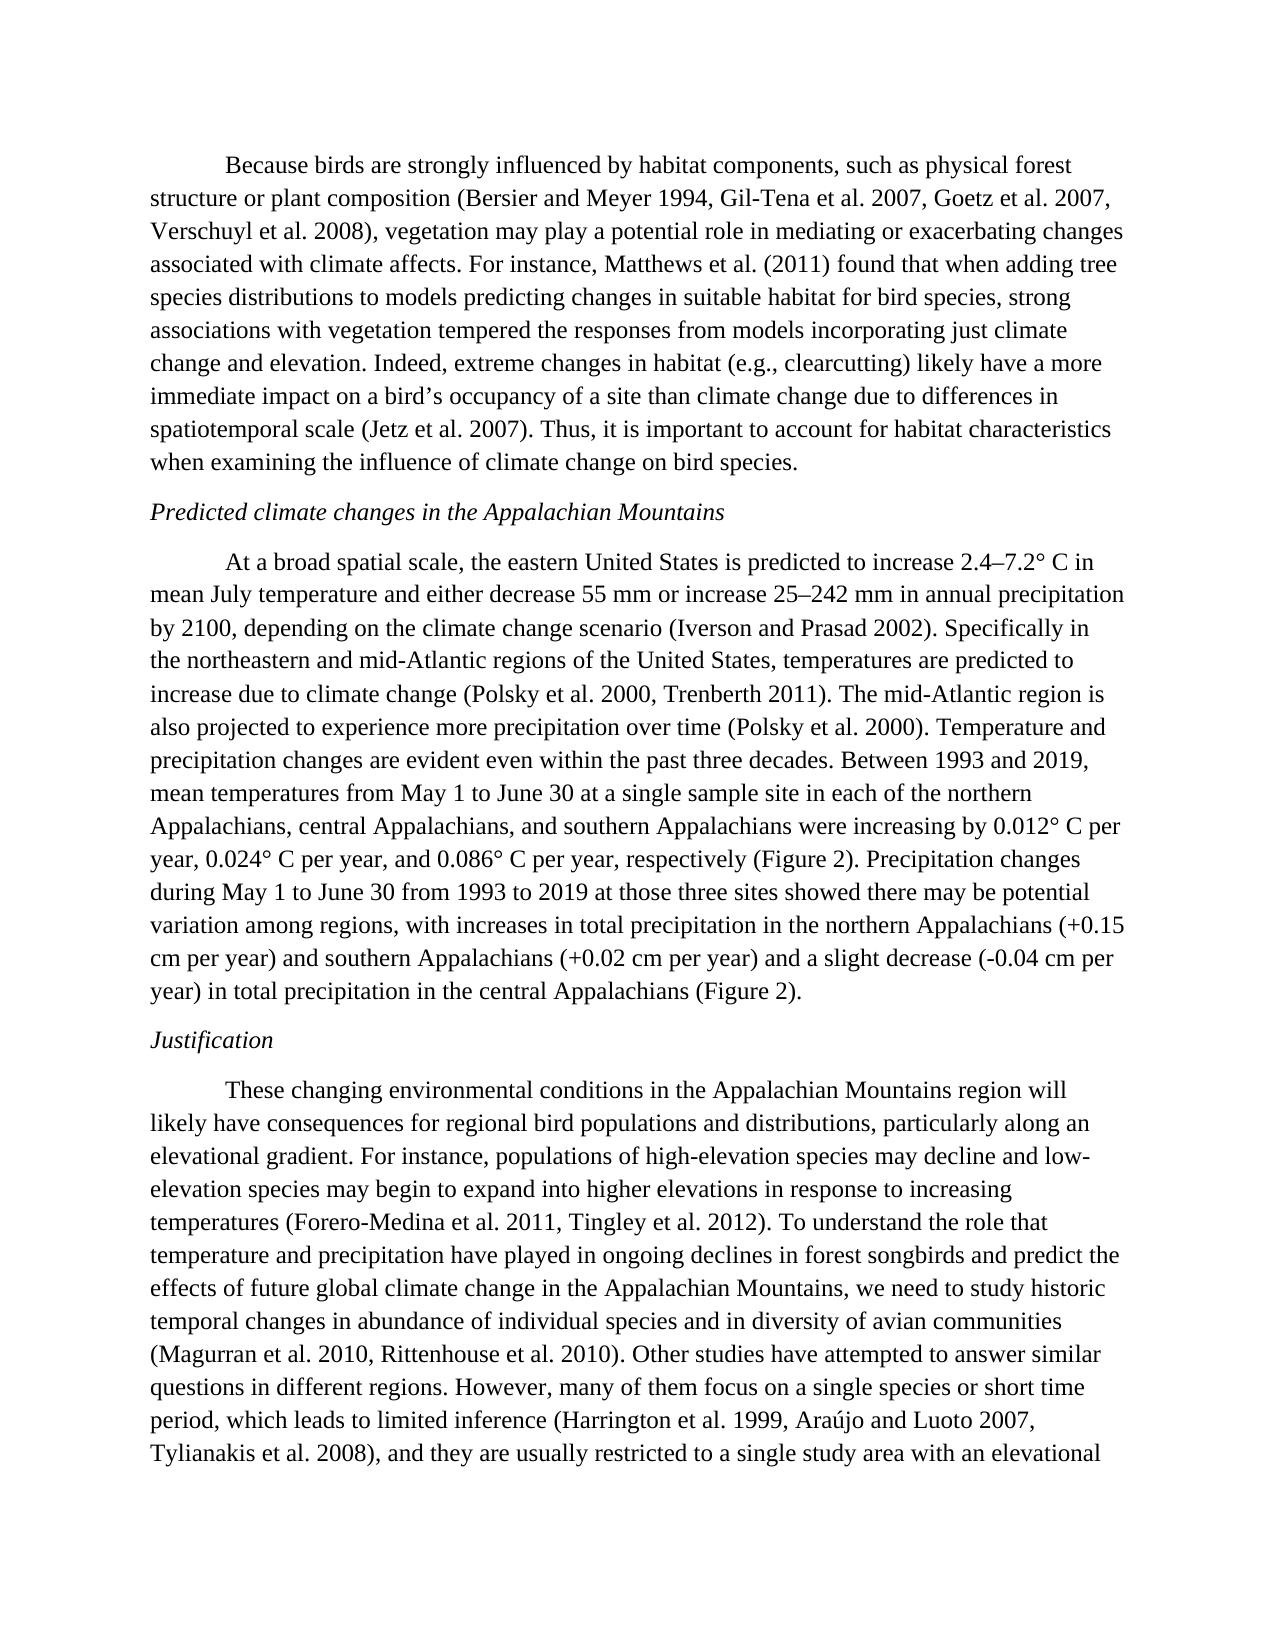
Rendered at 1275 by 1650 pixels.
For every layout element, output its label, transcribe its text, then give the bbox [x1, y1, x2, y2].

text At a broad spatial scale, the eastern United States is predicted to increase 2.4–7.2° C in mean July temperature and either decrease 55 mm or increase 25–242 mm in annual precipitation by 2100, depending on the climate change scenario (Iverson and Prasad 2002). Specifically in the northeastern and mid-Atlantic regions of the United States, temperatures are predicted to increase due to climate change (Polsky et al. 2000, Trenberth 2011). The mid-Atlantic region is also projected to experience more precipitation over time (Polsky et al. 2000). Temperature and precipitation changes are evident even within the past three decades. Between 1993 and 2019, mean temperatures from May 1 to June 30 at a single sample site in each of the northern Appalachians, central Appalachians, and southern Appalachians were increasing by 0.012° C per year, 0.024° C per year, and 0.086° C per year, respectively (Figure 2). Precipitation changes during May 1 to June 30 from 1993 to 2019 at those three sites showed there may be potential variation among regions, with increases in total precipitation in the northern Appalachians (+0.15 cm per year) and southern Appalachians (+0.02 cm per year) and a slight decrease (-0.04 cm per year) in total precipitation in the central Appalachians (Figure 2). [150, 547, 1125, 1004]
text Because birds are strongly influenced by habitat components, such as physical forest structure or plant composition (Bersier and Meyer 1994, Gil-Tena et al. 2007, Goetz et al. 2007, Verschuyl et al. 2008), vegetation may play a potential role in mediating or exacerbating changes associated with climate affects. For instance, Matthews et al. (2011) found that when adding tree species distributions to models predicting changes in suitable habitat for bird species, strong associations with vegetation tempered the responses from models incorporating just climate change and elevation. Indeed, extreme changes in habitat (e.g., clearcutting) likely have a more immediate impact on a bird’s occupancy of a site than climate change due to differences in spatiotemporal scale (Jetz et al. 2007). Thus, it is important to account for habitat characteristics when examining the influence of climate change on bird species. [150, 150, 1125, 476]
text Predicted climate changes in the Appalachian Mountains [150, 497, 1125, 526]
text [150, 1075, 1125, 1467]
text Justification [150, 1026, 1125, 1054]
